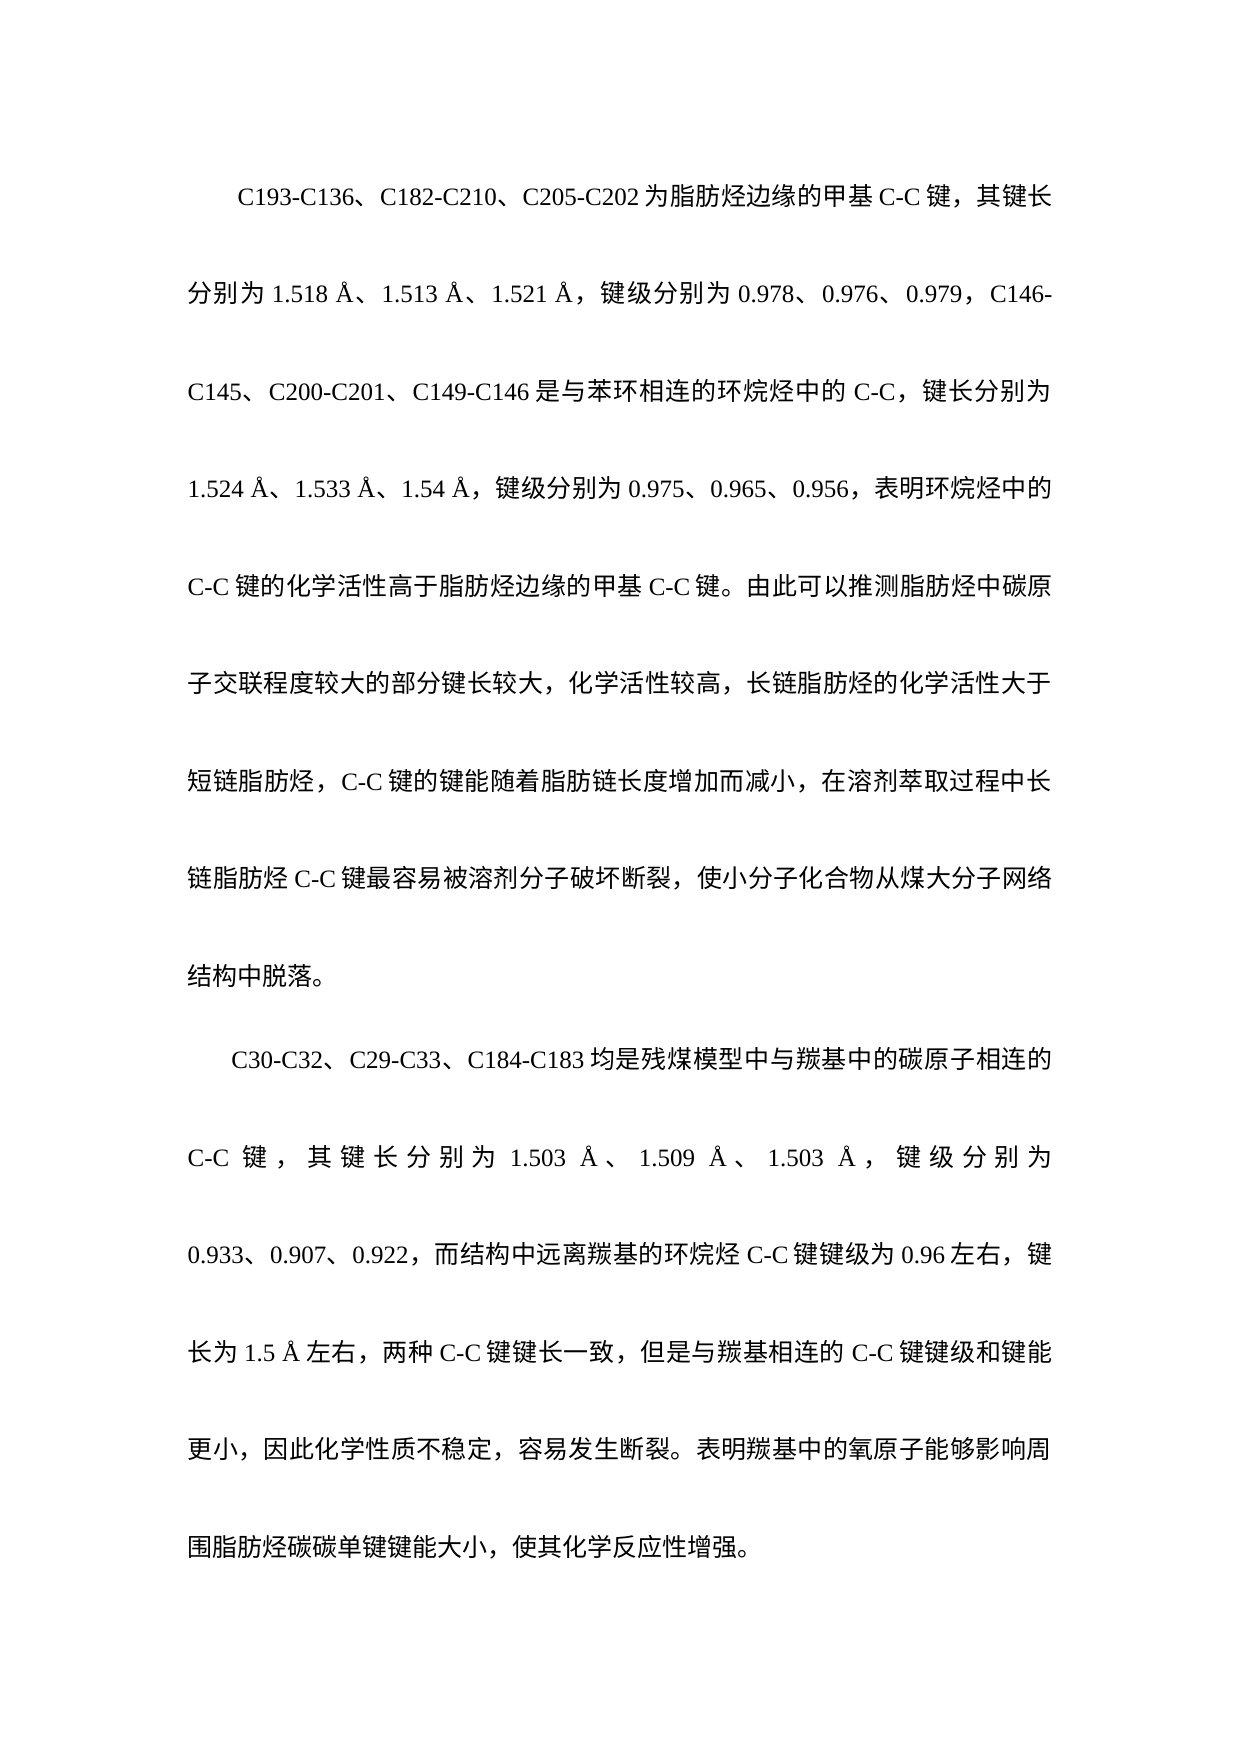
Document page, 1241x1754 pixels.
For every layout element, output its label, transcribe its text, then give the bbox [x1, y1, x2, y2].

text C193-C136、C182-C210、C205-C202为脂肪烃边缘的甲基C-C键，其键长分别为1.518 Å、1.513 Å、1.521 Å，键级分别为0.978、0.976、0.979，C146-C145、C200-C201、C149-C146是与苯环相连的环烷烃中的C-C，键长分别为1.524 Å、1.533 Å、1.54 Å，键级分别为0.975、0.965、0.956，表明环烷烃中的C-C键的化学活性高于脂肪烃边缘的甲基C-C键。由此可以推测脂肪烃中碳原子交联程度较大的部分键长较大，化学活性较高，长链脂肪烃的化学活性大于短链脂肪烃，C-C键的键能随着脂肪链长度增加而减小，在溶剂萃取过程中长链脂肪烃C-C键最容易被溶剂分子破坏断裂，使小分子化合物从煤大分子网络结构中脱落。 [187, 162, 1053, 1007]
text C30-C32、C29-C33、C184-C183均是残煤模型中与羰基中的碳原子相连的C-C键，其键长分别为1.503 Å、1.509 Å、1.503 Å，键级分别为0.933、0.907、0.922，而结构中远离羰基的环烷烃C-C键键级为0.96左右，键长为1.5 Å左右，两种C-C键键长一致，但是与羰基相连的C-C键键级和键能更小，因此化学性质不稳定，容易发生断裂。表明羰基中的氧原子能够影响周围脂肪烃碳碳单键键能大小，使其化学反应性增强。 [187, 1025, 1053, 1578]
